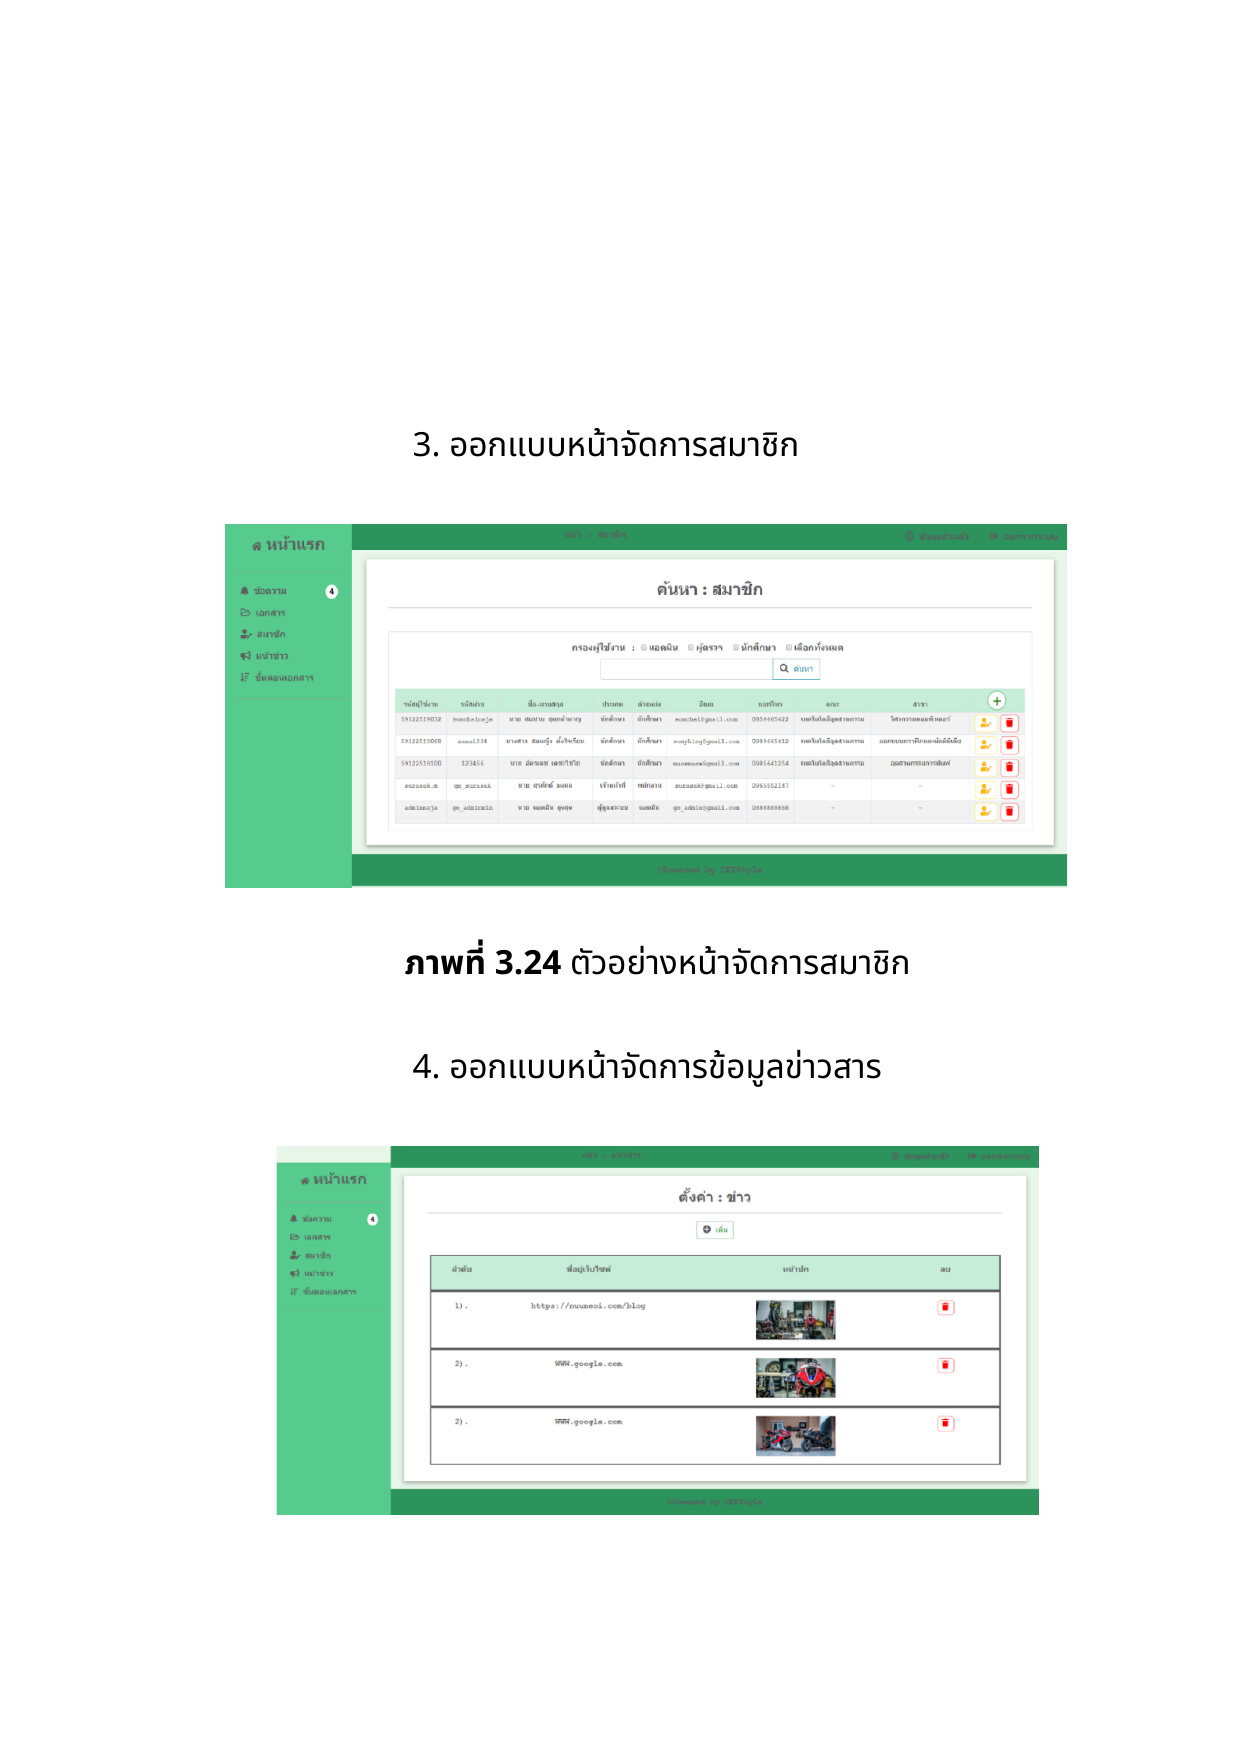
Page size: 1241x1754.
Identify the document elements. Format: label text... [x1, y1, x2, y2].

list 4. ออกแบบหน้าจัดการข้อมูลข่าวสาร [225, 1043, 1090, 1093]
text ภาพที่ 3.24 ตัวอย่างหน้าจัดการสมาชิก [225, 939, 1090, 990]
text 3. ออกแบบหน้าจัดการสมาชิก [225, 421, 1090, 471]
picture [225, 524, 1068, 888]
picture [276, 1146, 1039, 1515]
